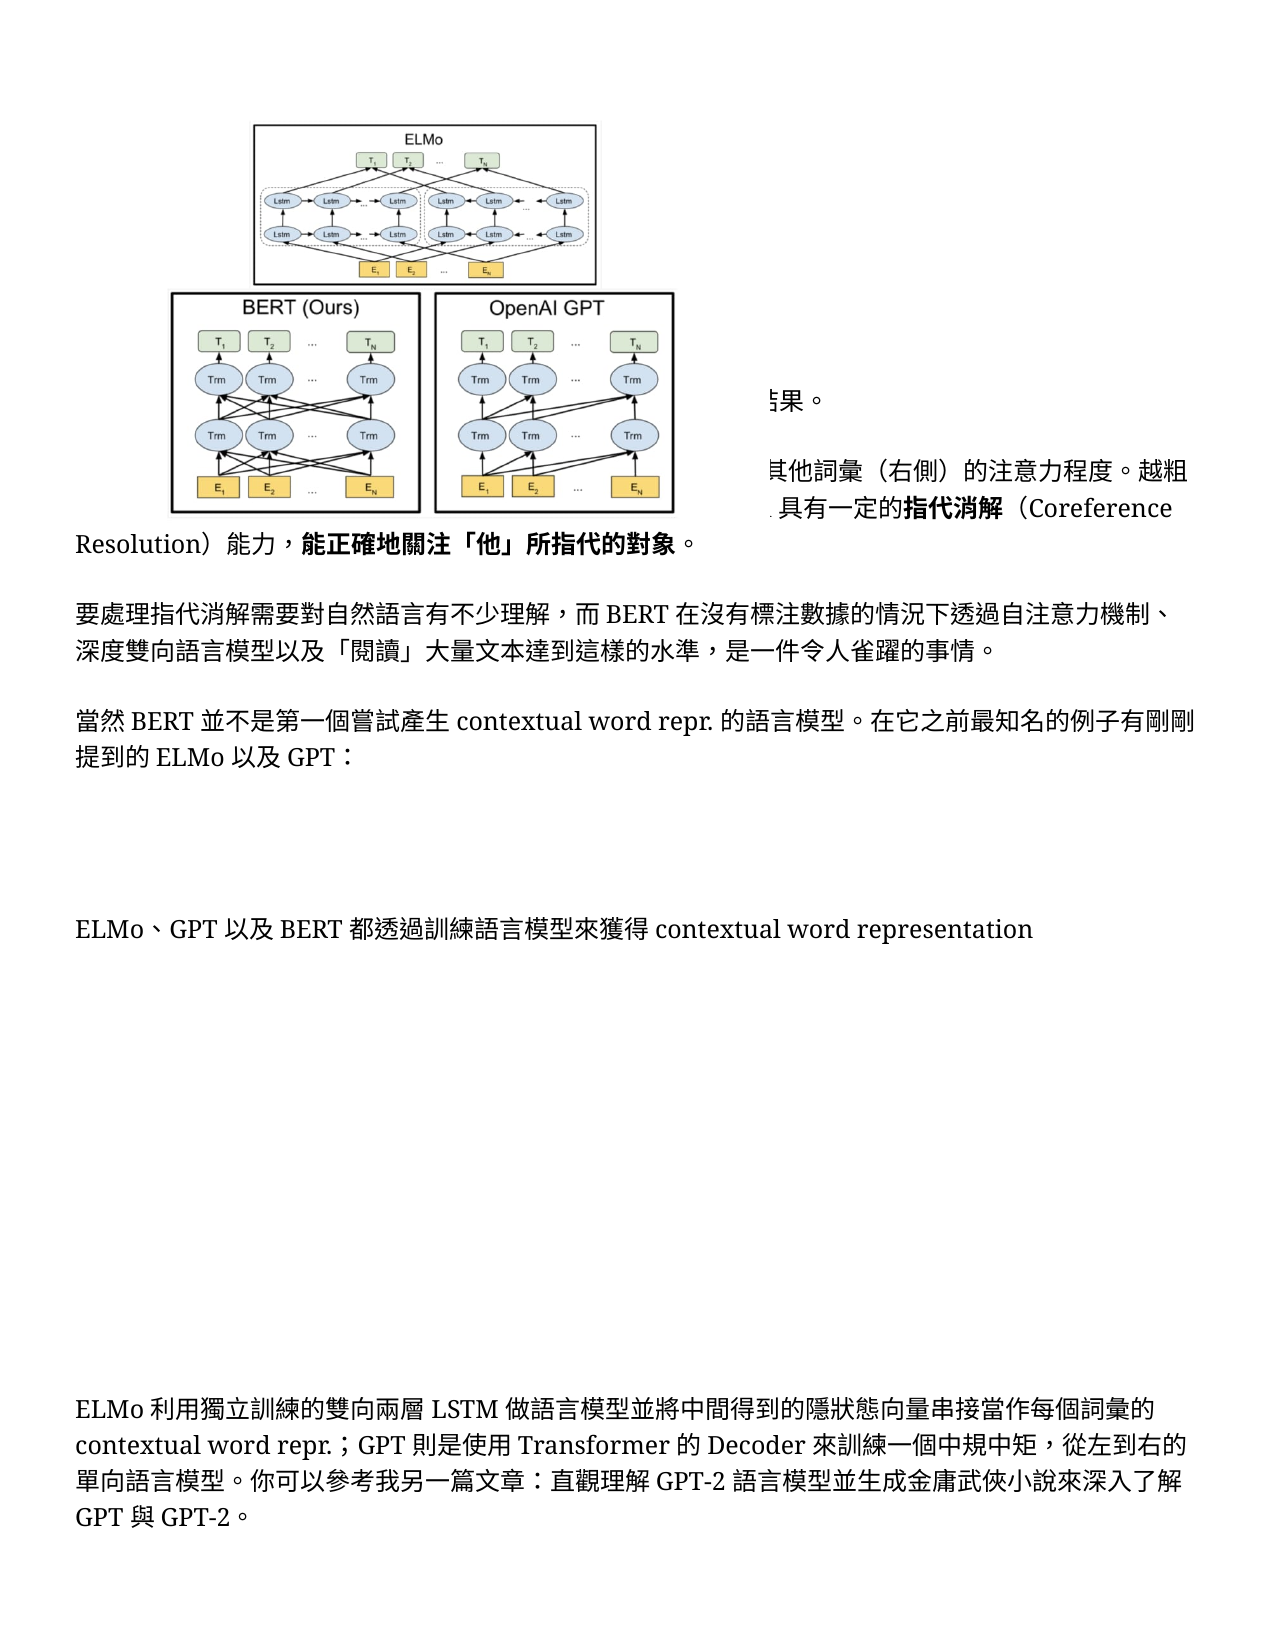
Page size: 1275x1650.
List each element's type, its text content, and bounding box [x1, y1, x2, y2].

text 這是 BERT 裡第 9 層 Encoder block 其中一個 head 的注意力結果。 [771, 382, 1200, 418]
text 要處理指代消解需要對自然語言有不少理解，而 BERT 在沒有標注數據的情況下透過自注意力機制、深度雙向語言模型以及「閱讀」大量文本達到這樣的水準，是一件令人雀躍的事情。 [75, 595, 1200, 667]
text ELMo、GPT 以及 BERT 都透過訓練語言模型來獲得 contextual word representation [75, 910, 1200, 946]
text 當然 BERT 並不是第一個嘗試產生 contextual word repr. 的語言模型。在它之前最知名的例子有剛剛提到的 ELMo 以及 GPT： [75, 701, 1200, 774]
picture [75, 111, 771, 529]
text 圖中的線條代表該 head 在更新「他」（左側）的 repr. 時關注其他詞彙（右側）的注意力程度。越粗代表關注權重（attention weights）越高。很明顯地這個 head 具有一定的指代消解（Coreference Resolution）能力，能正確地關注「他」所指代的對象。 [75, 452, 1200, 561]
text ELMo 利用獨立訓練的雙向兩層 LSTM 做語言模型並將中間得到的隱狀態向量串接當作每個詞彙的 contextual word repr.；GPT 則是使用 Transformer 的 Decoder 來訓練一個中規中矩，從左到右的單向語言模型。你可以參考我另一篇文章：直觀理解 GPT-2 語言模型並生成金庸武俠小說來深入了解 GPT 與 GPT-2。 [75, 1389, 1200, 1534]
